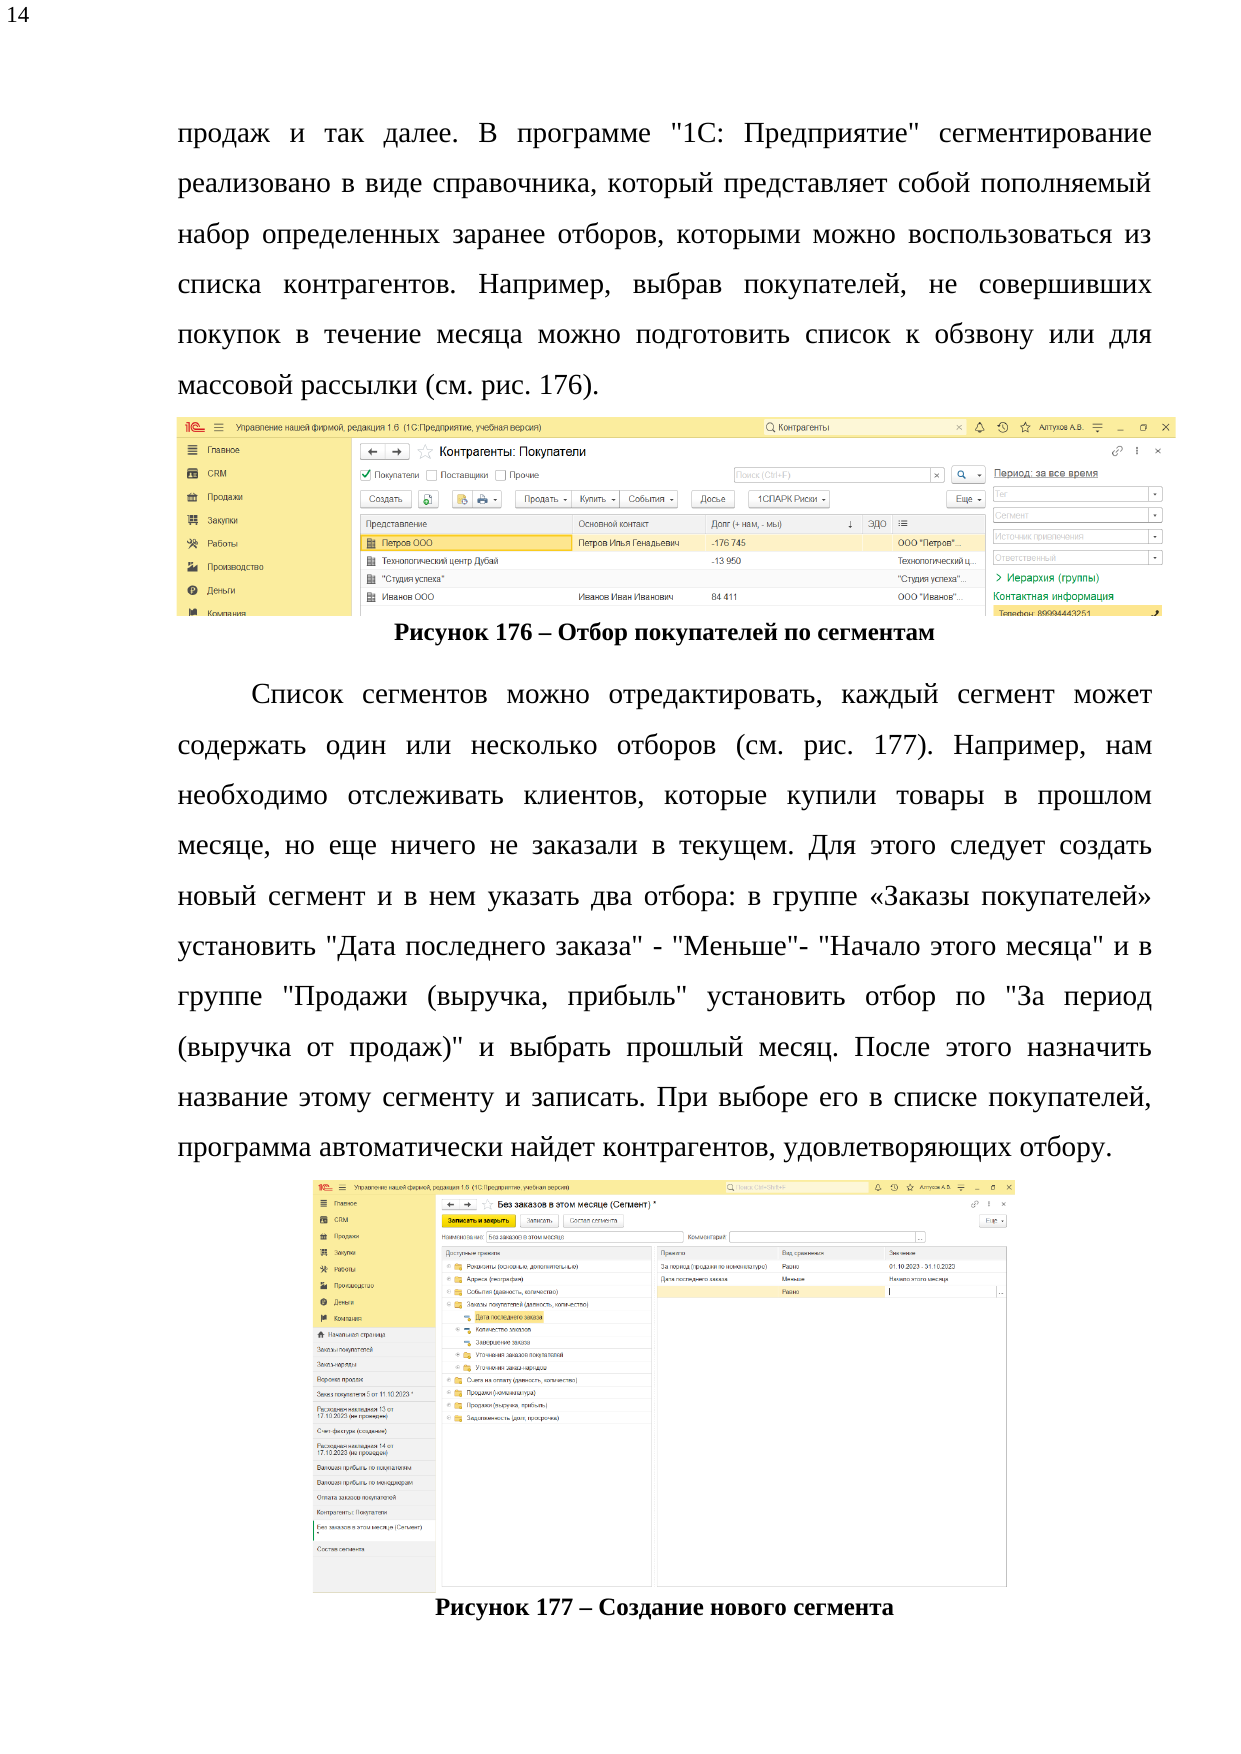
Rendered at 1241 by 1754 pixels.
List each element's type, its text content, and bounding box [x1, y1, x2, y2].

picture [312, 1180, 1015, 1593]
picture [176, 417, 1176, 616]
text Список сегментов можно отредактировать, каждый сегмент может содержать один или несколько отборов (см. рис. 177). Например, нам необходимо отслеживать клиентов, которые купили товары в прошлом месяце, но еще ничего не заказали в текущем. Для этого следует создать новый сегмент и в нем указать два отбора: в группе «Заказы покупателей» установить "Дата последнего заказа" - "Меньше"- "Начало этого месяца" и в группе "Продажи (выручка, прибыль" установить отбор по "За период (выручка от продаж)" и выбрать прошлый месяц. После этого назначить название этому сегменту и записать. При выборе его в списке покупателей, программа автоматически найдет контрагентов, удовлетворяющих отбору. [177, 677, 1152, 1163]
text Рисунок 177 – Создание нового сегмента [192, 1592, 1137, 1621]
text продаж и так далее. В программе "1С: Предприятие" сегментирование реализовано в виде справочника, который представляет собой пополняемый набор определенных заранее отборов, которыми можно воспользоваться из списка контрагентов. Например, выбрав покупателей, не совершивших покупок в течение месяца можно подготовить список к обзвону или для массовой рассылки (см. рис. 176). [177, 115, 1152, 400]
text Рисунок 176 – Отбор покупателей по сегментам [192, 617, 1137, 646]
